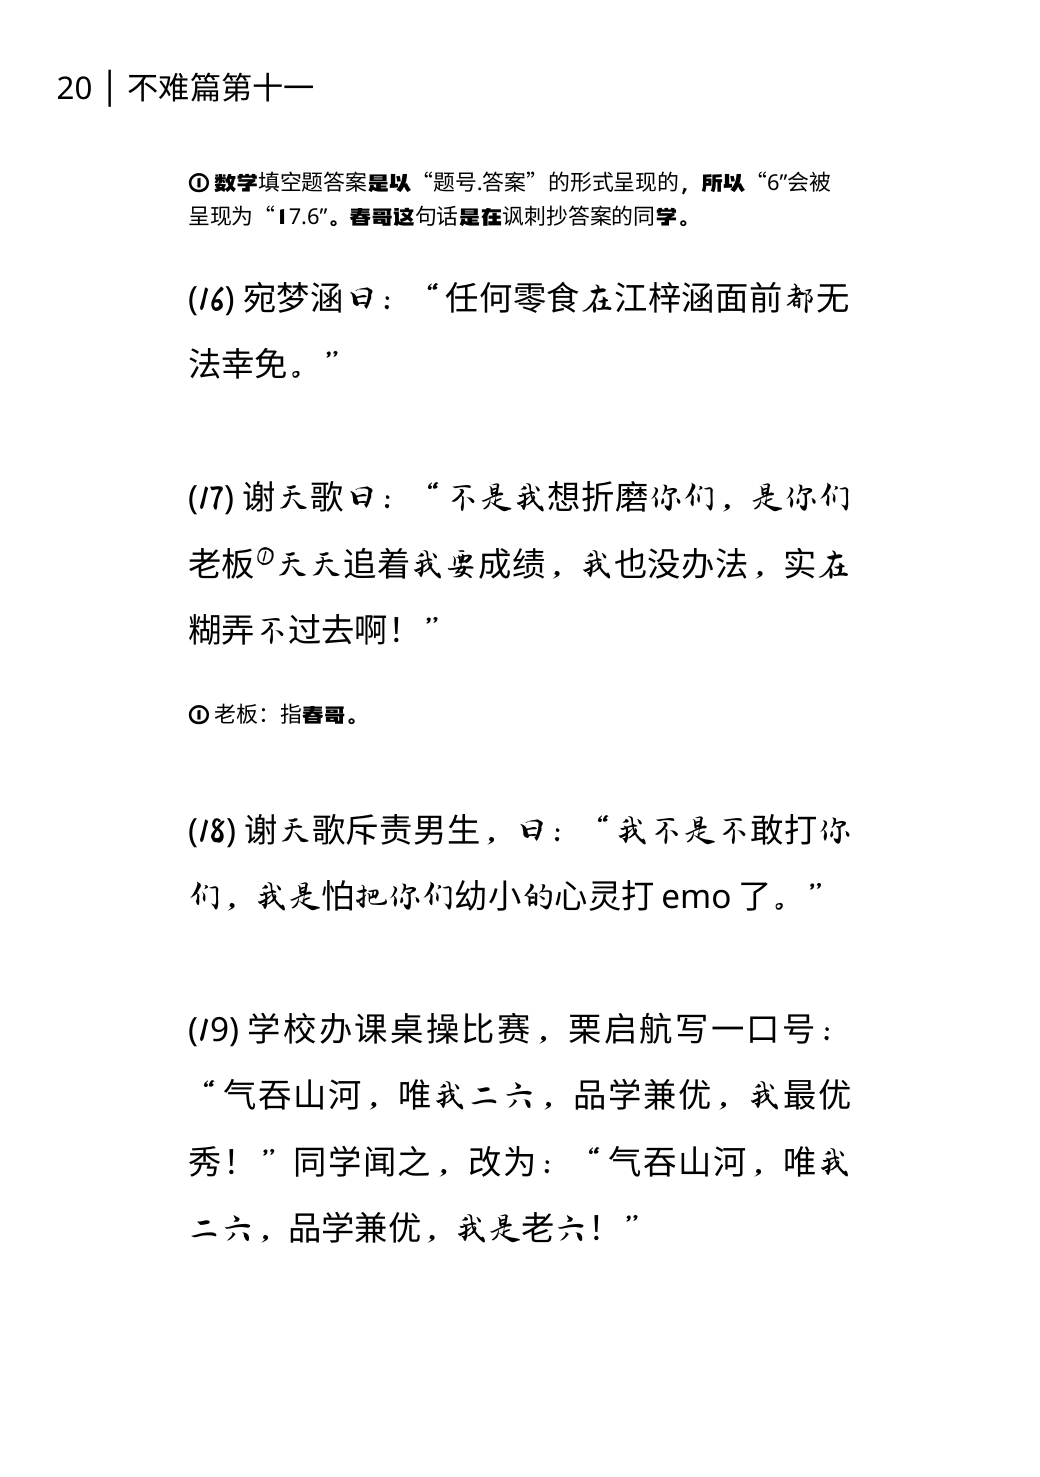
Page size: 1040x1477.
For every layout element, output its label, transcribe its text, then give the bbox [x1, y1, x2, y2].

list 宛梦涵曰：“任何零食在江梓涵面前都无法幸免。” [188, 266, 852, 399]
list 谢天歌曰：“不是我想折磨你们，是你们老板①天天追着我要成绩，我也没办法，实在糊弄不过去啊！” [188, 466, 852, 665]
list 谢天歌斥责男生，曰：“我不是不敢打你们，我是怕把你们幼小的心灵打emo了。” [188, 798, 852, 931]
text ①数学填空题答案是以“题号.答案”的形式呈现的，所以“6”会被呈现为“17.6”。春哥这句话是在讽刺抄答案的同学。 [188, 166, 852, 233]
list 学校办课桌操比赛，栗启航写一口号：“气吞山河，唯我二六，品学兼优，我最优秀！”同学闻之，改为：“气吞山河，唯我二六，品学兼优，我是老六！” [188, 997, 852, 1263]
text ①老板：指春哥。 [188, 698, 852, 731]
